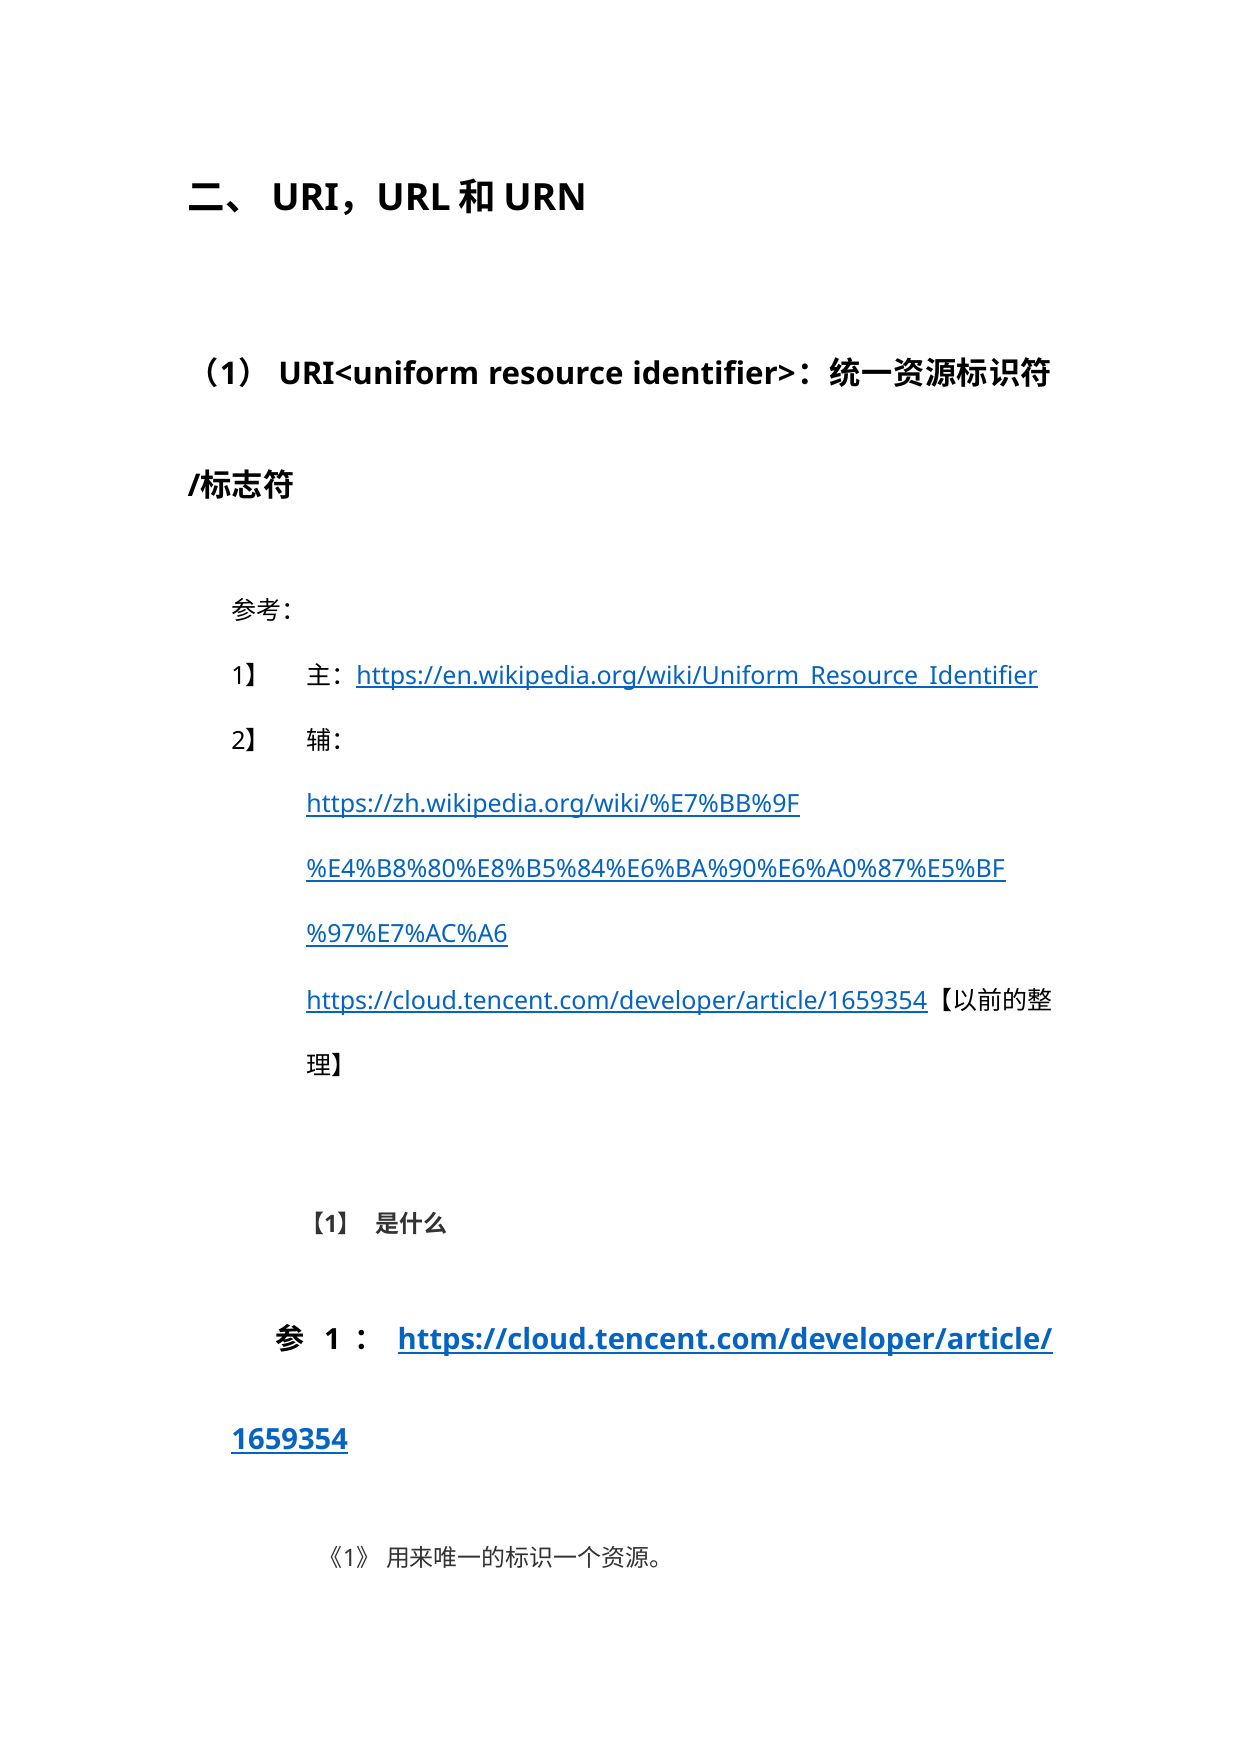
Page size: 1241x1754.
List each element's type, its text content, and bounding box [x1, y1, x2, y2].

list https://zh.wikipedia.org/wiki/%E7%BB%9F%E4%B8%80%E8%B5%84%E6%BA%90%E6%A0%87%E5%BF%97%E7%AC%A6 [306, 771, 1053, 966]
subtitle 参1：https://cloud.tencent.com/developer/article/1659354 [231, 1304, 1053, 1471]
subtitle 是什么 [300, 1190, 1053, 1255]
list https://cloud.tencent.com/developer/article/1659354【以前的整理】 [306, 966, 1053, 1096]
text 《1》 用来唯一的标识一个资源。 [275, 1523, 1053, 1588]
subtitle （1） URI<uniform resource identifier>：统一资源标识符/标志符 [187, 338, 1053, 516]
text 参考： [187, 576, 1053, 641]
list 辅： [231, 706, 1053, 771]
list 主：https://en.wikipedia.org/wiki/Uniform_Resource_Identifier [231, 641, 1053, 706]
subtitle 二、 URI，URL和URN [187, 162, 1053, 227]
